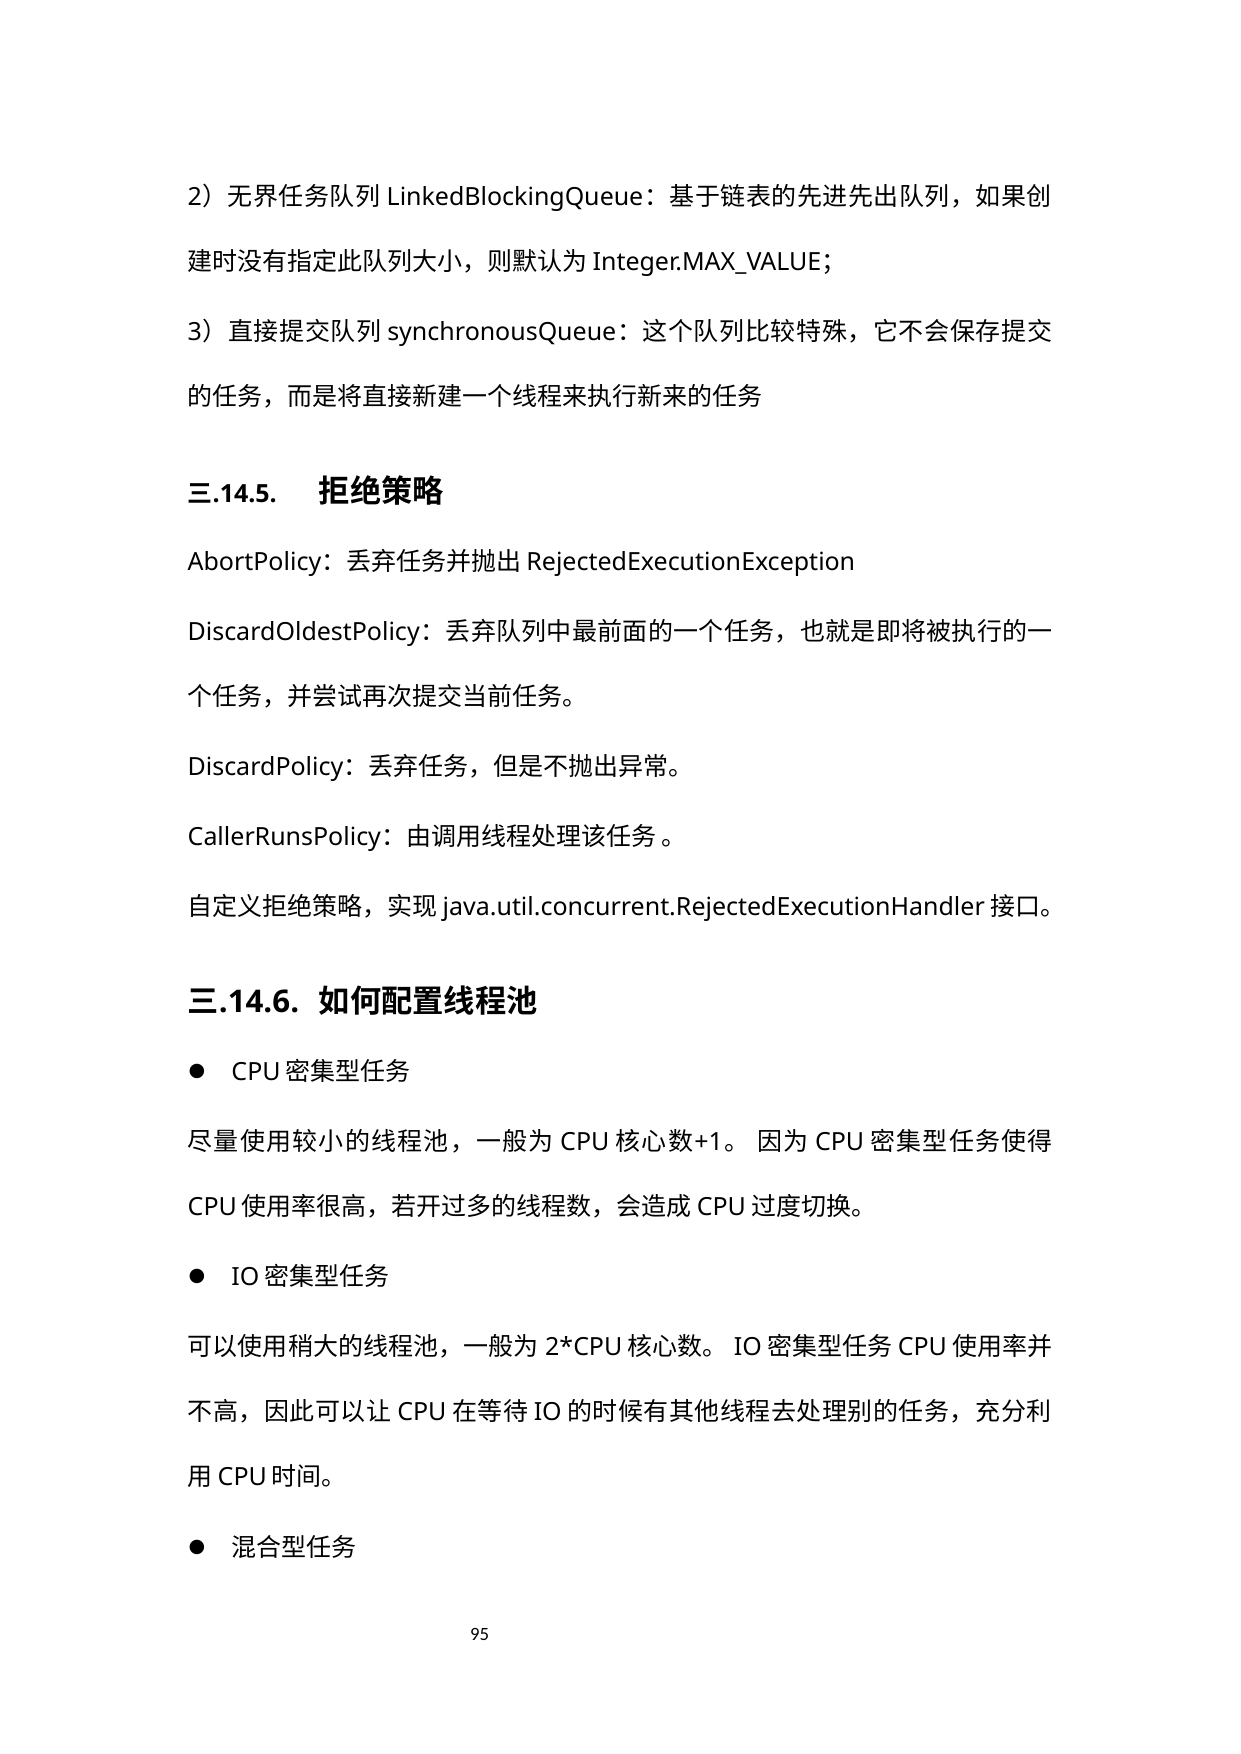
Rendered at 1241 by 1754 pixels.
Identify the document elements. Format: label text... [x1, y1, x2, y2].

list DiscardPolicy：丢弃任务，但是不抛出异常。 [187, 732, 1053, 797]
list IO密集型任务 [187, 1242, 1053, 1307]
list DiscardOldestPolicy：丢弃队列中最前面的一个任务，也就是即将被执行的一个任务，并尝试再次提交当前任务。 [187, 597, 1053, 727]
subtitle 如何配置线程池 [187, 967, 1053, 1032]
list 自定义拒绝策略，实现java.util.concurrent.RejectedExecutionHandler接口。 [187, 872, 1053, 937]
list CPU密集型任务 [187, 1037, 1053, 1102]
text 可以使用稍大的线程池，一般为2*CPU核心数。 IO密集型任务CPU使用率并不高，因此可以让CPU在等待IO的时候有其他线程去处理别的任务，充分利用CPU时间。 [187, 1312, 1053, 1507]
list CallerRunsPolicy：由调用线程处理该任务 。 [187, 802, 1053, 867]
list 2）无界任务队列LinkedBlockingQueue：基于链表的先进先出队列，如果创建时没有指定此队列大小，则默认为Integer.MAX_VALUE； [187, 162, 1053, 292]
list 3）直接提交队列synchronousQueue：这个队列比较特殊，它不会保存提交的任务，而是将直接新建一个线程来执行新来的任务 [187, 297, 1053, 427]
list 混合型任务 [187, 1513, 1053, 1578]
subtitle 拒绝策略 [187, 456, 1053, 521]
text 尽量使用较小的线程池，一般为CPU核心数+1。 因为CPU密集型任务使得CPU使用率很高，若开过多的线程数，会造成CPU过度切换。 [187, 1107, 1053, 1237]
list AbortPolicy：丢弃任务并抛出RejectedExecutionException [187, 527, 1053, 592]
